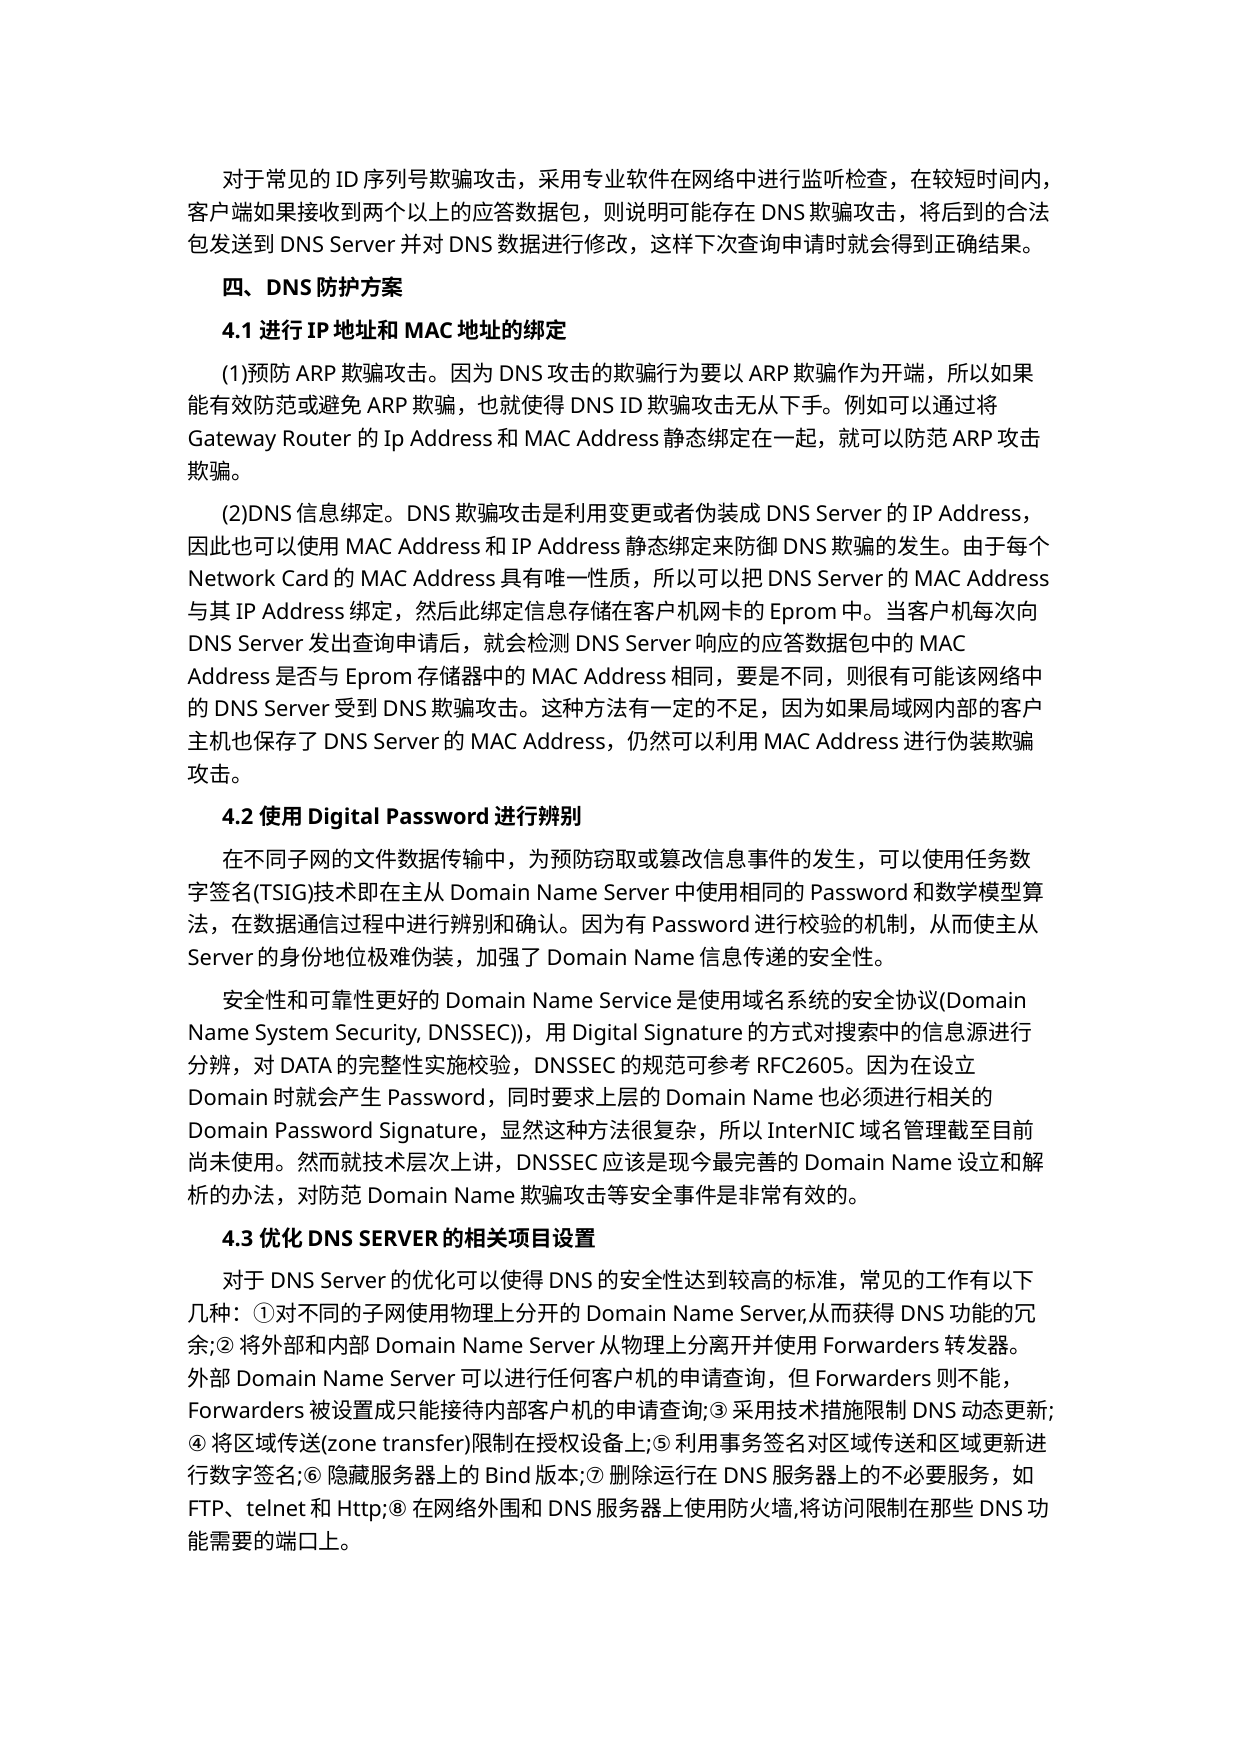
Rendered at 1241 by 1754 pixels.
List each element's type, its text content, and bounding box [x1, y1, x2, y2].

text 4.1 进行IP地址和MAC地址的绑定 [187, 313, 1053, 345]
text 4.3 优化DNS SERVER的相关项目设置 [187, 1220, 1053, 1253]
text 四、DNS防护方案 [187, 270, 1053, 302]
text (2)DNS信息绑定。DNS欺骗攻击是利用变更或者伪装成DNS Server的IP Address，因此也可以使用MAC Address和IP Address静态绑定来防御DNS欺骗的发生。由于每个Network Card的MAC Address具有唯一性质，所以可以把DNS Server的MAC Address与其IP Address绑定，然后此绑定信息存储在客户机网卡的Eprom中。当客户机每次向DNS Server发出查询申请后，就会检测DNS Server响应的应答数据包中的MAC Address是否与Eprom存储器中的MAC Address相同，要是不同，则很有可能该网络中的DNS Server受到DNS欺骗攻击。这种方法有一定的不足，因为如果局域网内部的客户主机也保存了DNS Server的MAC Address，仍然可以利用MAC Address进行伪装欺骗攻击。 [187, 496, 1053, 789]
text 在不同子网的文件数据传输中，为预防窃取或篡改信息事件的发生，可以使用任务数字签名(TSIG)技术即在主从Domain Name Server中使用相同的Password和数学模型算法，在数据通信过程中进行辨别和确认。因为有Password进行校验的机制，从而使主从Server的身份地位极难伪装，加强了Domain Name信息传递的安全性。 [187, 842, 1053, 972]
text 4.2 使用Digital Password进行辨别 [187, 799, 1053, 832]
text 对于常见的ID序列号欺骗攻击，采用专业软件在网络中进行监听检查，在较短时间内，客户端如果接收到两个以上的应答数据包，则说明可能存在DNS欺骗攻击，将后到的合法包发送到DNS Server并对DNS数据进行修改，这样下次查询申请时就会得到正确结果。 [187, 162, 1053, 259]
text 安全性和可靠性更好的Domain Name Service是使用域名系统的安全协议(Domain Name System Security, DNSSEC))，用Digital Signature的方式对搜索中的信息源进行分辨，对DATA的完整性实施校验，DNSSEC的规范可参考RFC2605。因为在设立Domain时就会产生Password，同时要求上层的Domain Name也必须进行相关的Domain Password Signature，显然这种方法很复杂，所以InterNIC域名管理截至目前尚未使用。然而就技术层次上讲，DNSSEC应该是现今最完善的Domain Name设立和解析的办法，对防范Domain Name欺骗攻击等安全事件是非常有效的。 [187, 982, 1053, 1210]
text 对于DNS Server的优化可以使得DNS的安全性达到较高的标准，常见的工作有以下几种：①对不同的子网使用物理上分开的Domain Name Server,从而获得DNS功能的冗余;②将外部和内部Domain Name Server从物理上分离开并使用Forwarders转发器。外部Domain Name Server可以进行任何客户机的申请查询，但Forwarders则不能，Forwarders被设置成只能接待内部客户机的申请查询;③采用技术措施限制DNS动态更新;④将区域传送(zone transfer)限制在授权设备上;⑤利用事务签名对区域传送和区域更新进行数字签名;⑥隐藏服务器上的Bind版本;⑦删除运行在DNS服务器上的不必要服务，如FTP、telnet和Http;⑧在网络外围和DNS服务器上使用防火墙,将访问限制在那些DNS功能需要的端口上。 [187, 1263, 1053, 1556]
text (1)预防ARP欺骗攻击。因为DNS攻击的欺骗行为要以ARP欺骗作为开端，所以如果能有效防范或避免ARP欺骗，也就使得DNS ID欺骗攻击无从下手。例如可以通过将Gateway Router 的Ip Address和MAC Address静态绑定在一起，就可以防范ARP攻击欺骗。 [187, 356, 1053, 486]
